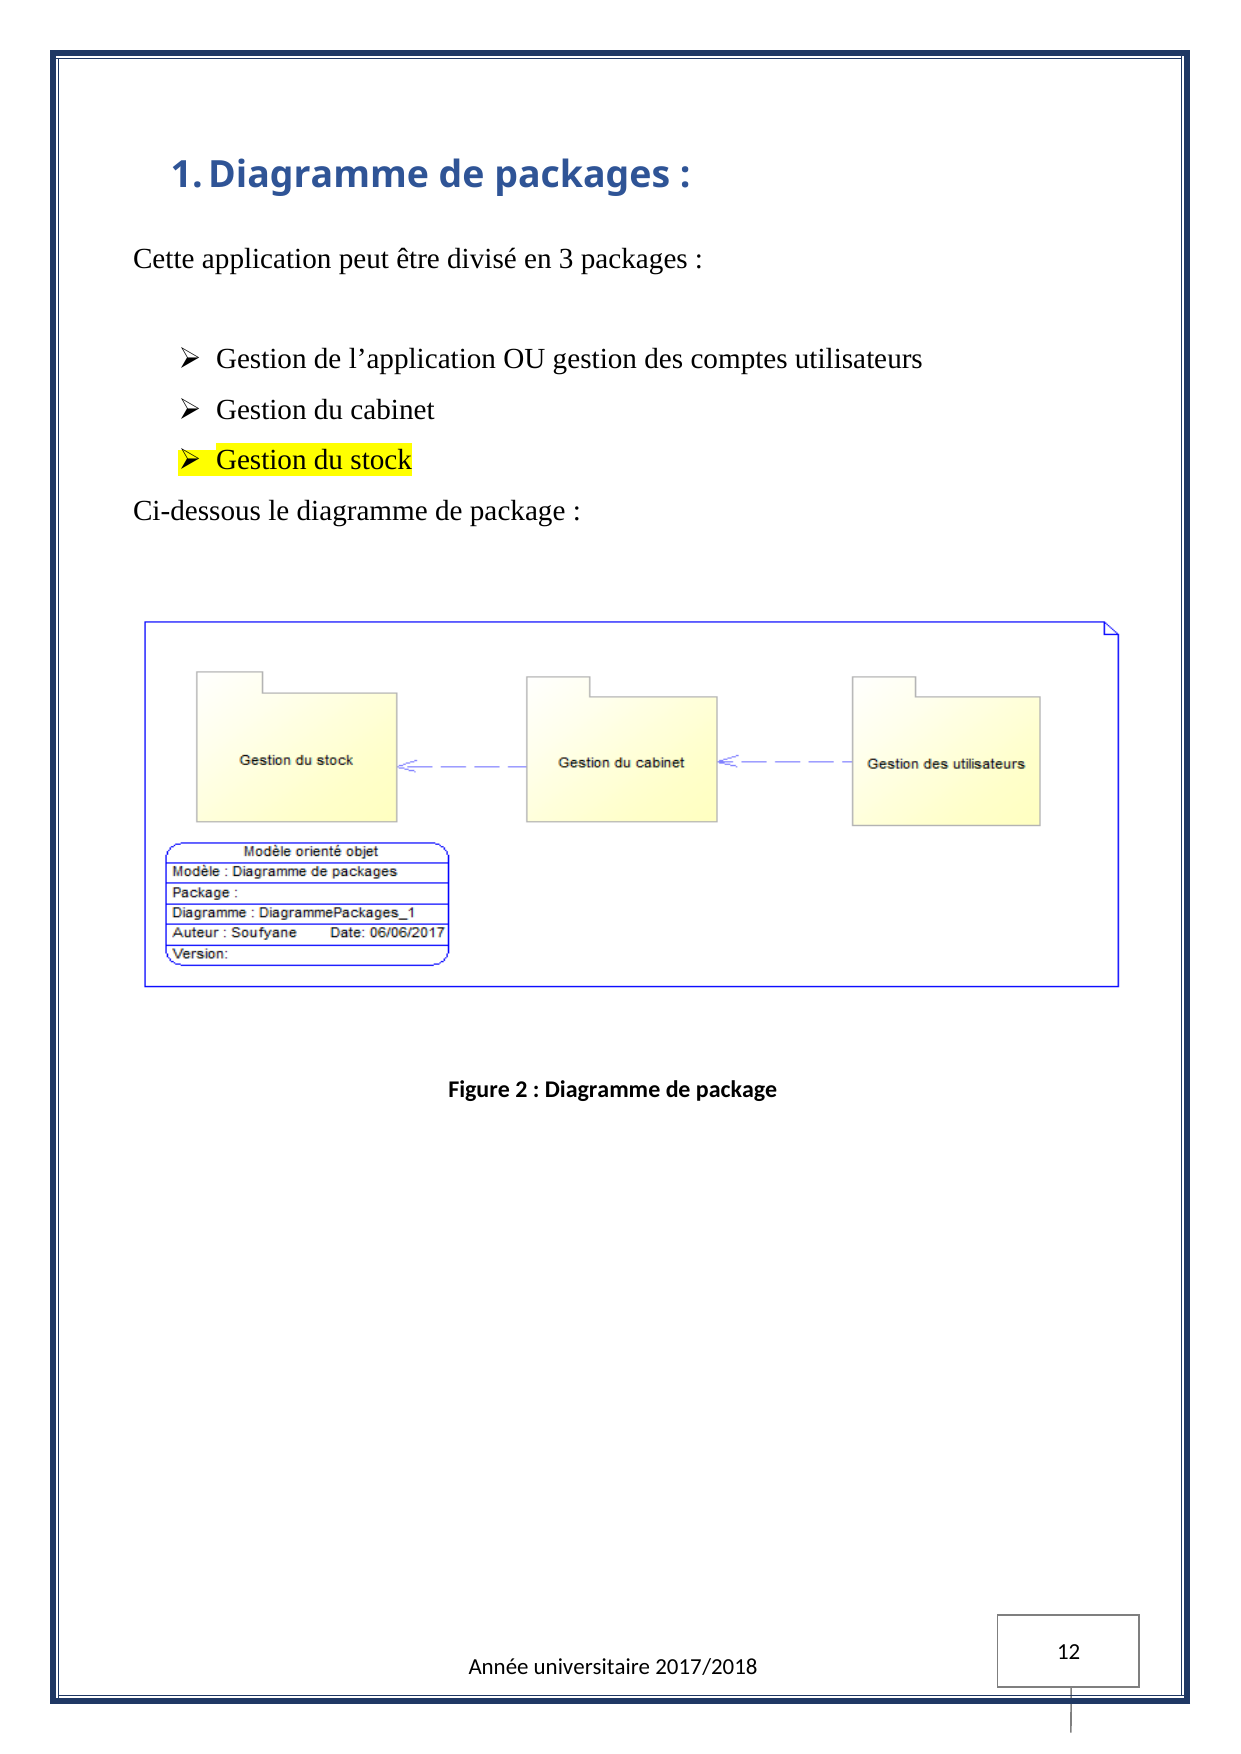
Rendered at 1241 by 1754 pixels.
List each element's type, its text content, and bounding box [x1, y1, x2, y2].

list Gestion de l’application OU gestion des comptes utilisateurs [178, 342, 1093, 375]
picture [132, 559, 1143, 1056]
text Figure 2 : Diagramme de package [133, 1074, 1093, 1103]
subtitle Diagramme de packages : [170, 147, 1093, 198]
list Gestion du stock [178, 442, 1093, 476]
list Gestion du cabinet [178, 392, 1093, 426]
text Ci-dessous le diagramme de package : [133, 493, 1093, 526]
text Cette application peut être divisé en 3 packages : [133, 241, 1093, 274]
